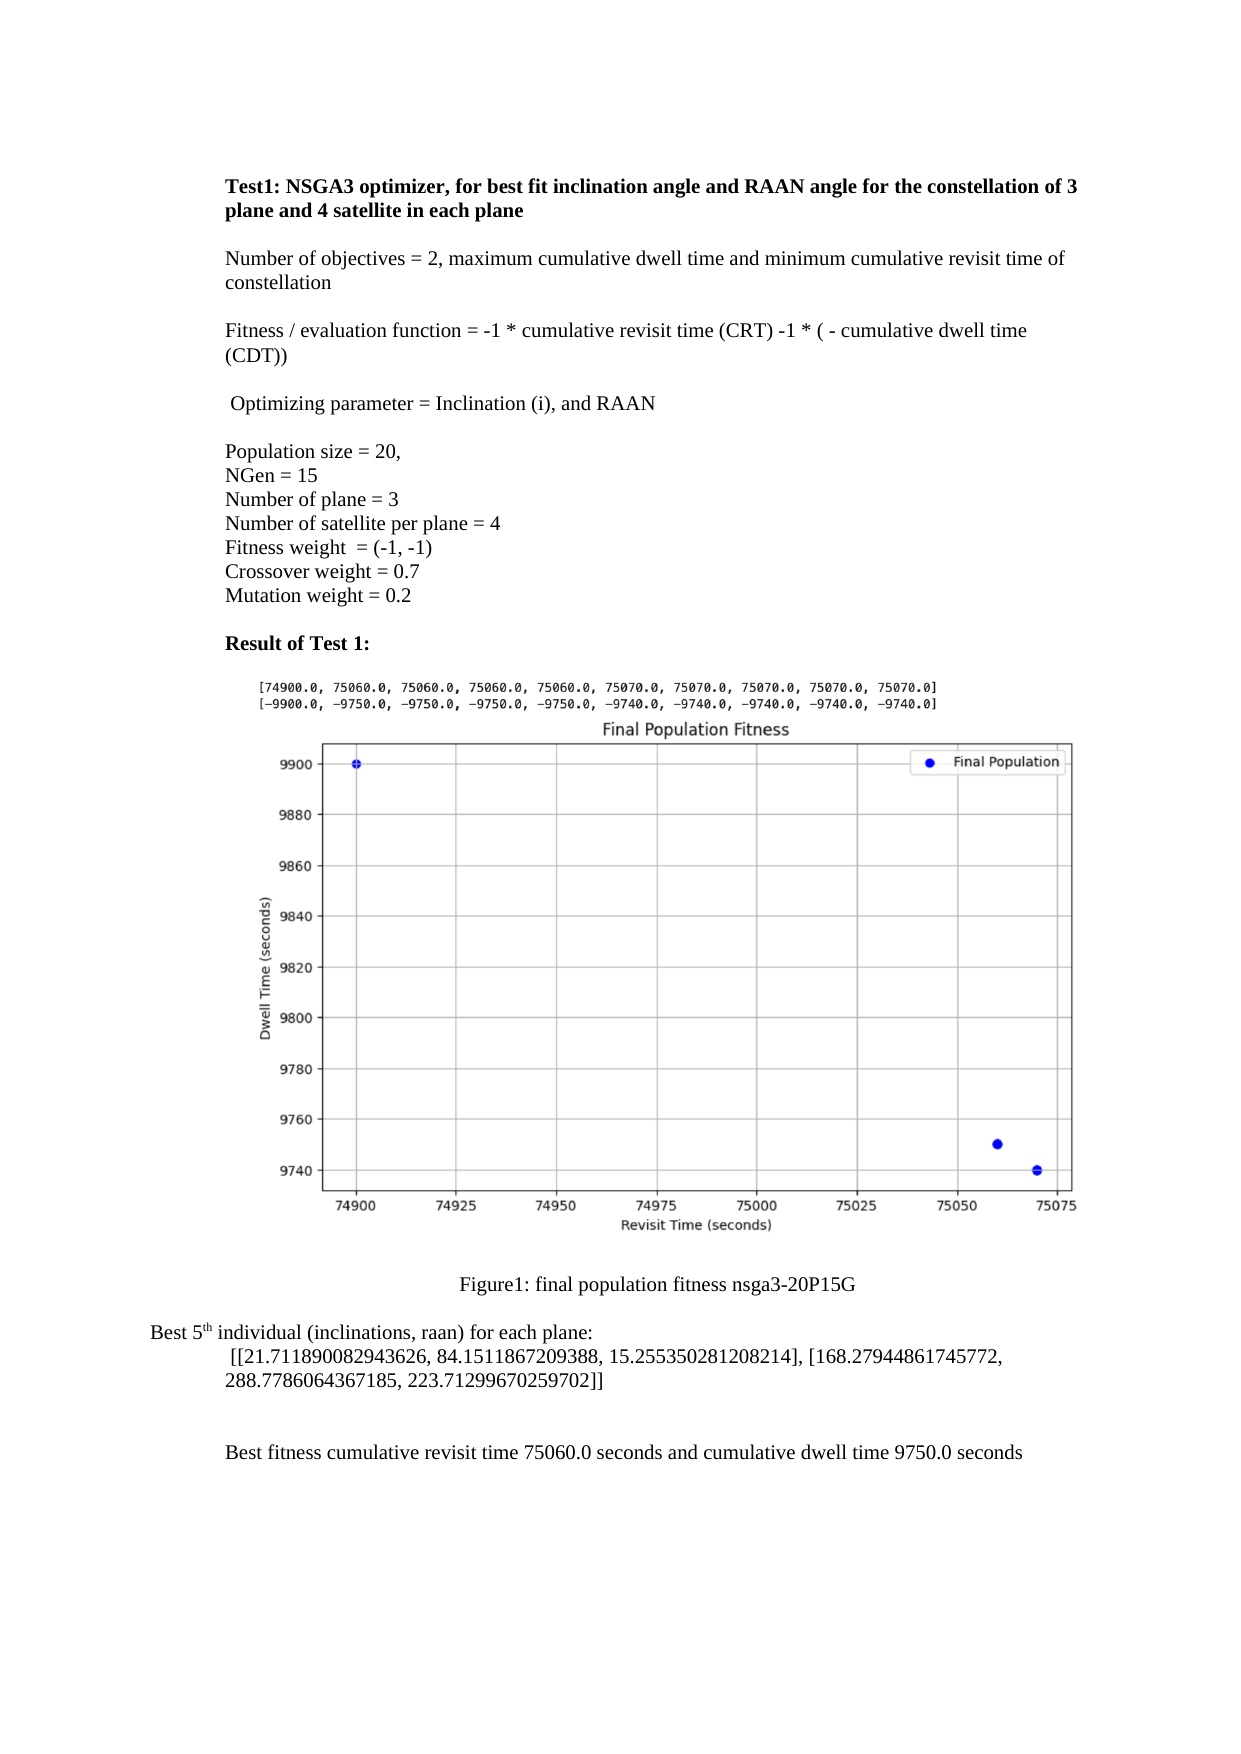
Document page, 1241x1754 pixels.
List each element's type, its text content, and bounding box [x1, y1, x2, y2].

list Test1: NSGA3 optimizer, for best fit inclination angle and RAAN angle for the constellation of 3 plane and 4 satellite in each plane [225, 174, 1090, 222]
list Number of plane = 3 [225, 487, 1090, 511]
list Result of Test 1: [225, 631, 1090, 655]
list Fitness weight = (-1, -1) [225, 535, 1090, 559]
list Figure1: final population fitness nsga3-20P15G [225, 1272, 1090, 1296]
list Number of satellite per plane = 4 [225, 511, 1090, 535]
list [[21.711890082943626, 84.1511867209388, 15.255350281208214], [168.27944861745772, 288.7786064367185, 223.71299670259702]] [225, 1344, 1090, 1392]
text Best 5th individual (inclinations, raan) for each plane: [150, 1320, 1090, 1344]
list Optimizing parameter = Inclination (i), and RAAN [225, 391, 1090, 415]
list Mutation weight = 0.2 [225, 583, 1090, 607]
list Number of objectives = 2, maximum cumulative dwell time and minimum cumulative revisit time of constellation [225, 246, 1090, 294]
picture [225, 679, 1166, 1248]
list Crossover weight = 0.7 [225, 559, 1090, 583]
list Best fitness cumulative revisit time 75060.0 seconds and cumulative dwell time 9750.0 seconds [225, 1440, 1090, 1464]
list Population size = 20, [225, 439, 1090, 463]
list Fitness / evaluation function = -1 * cumulative revisit time (CRT) -1 * ( - cumulative dwell time (CDT)) [225, 318, 1090, 367]
list NGen = 15 [225, 463, 1090, 487]
